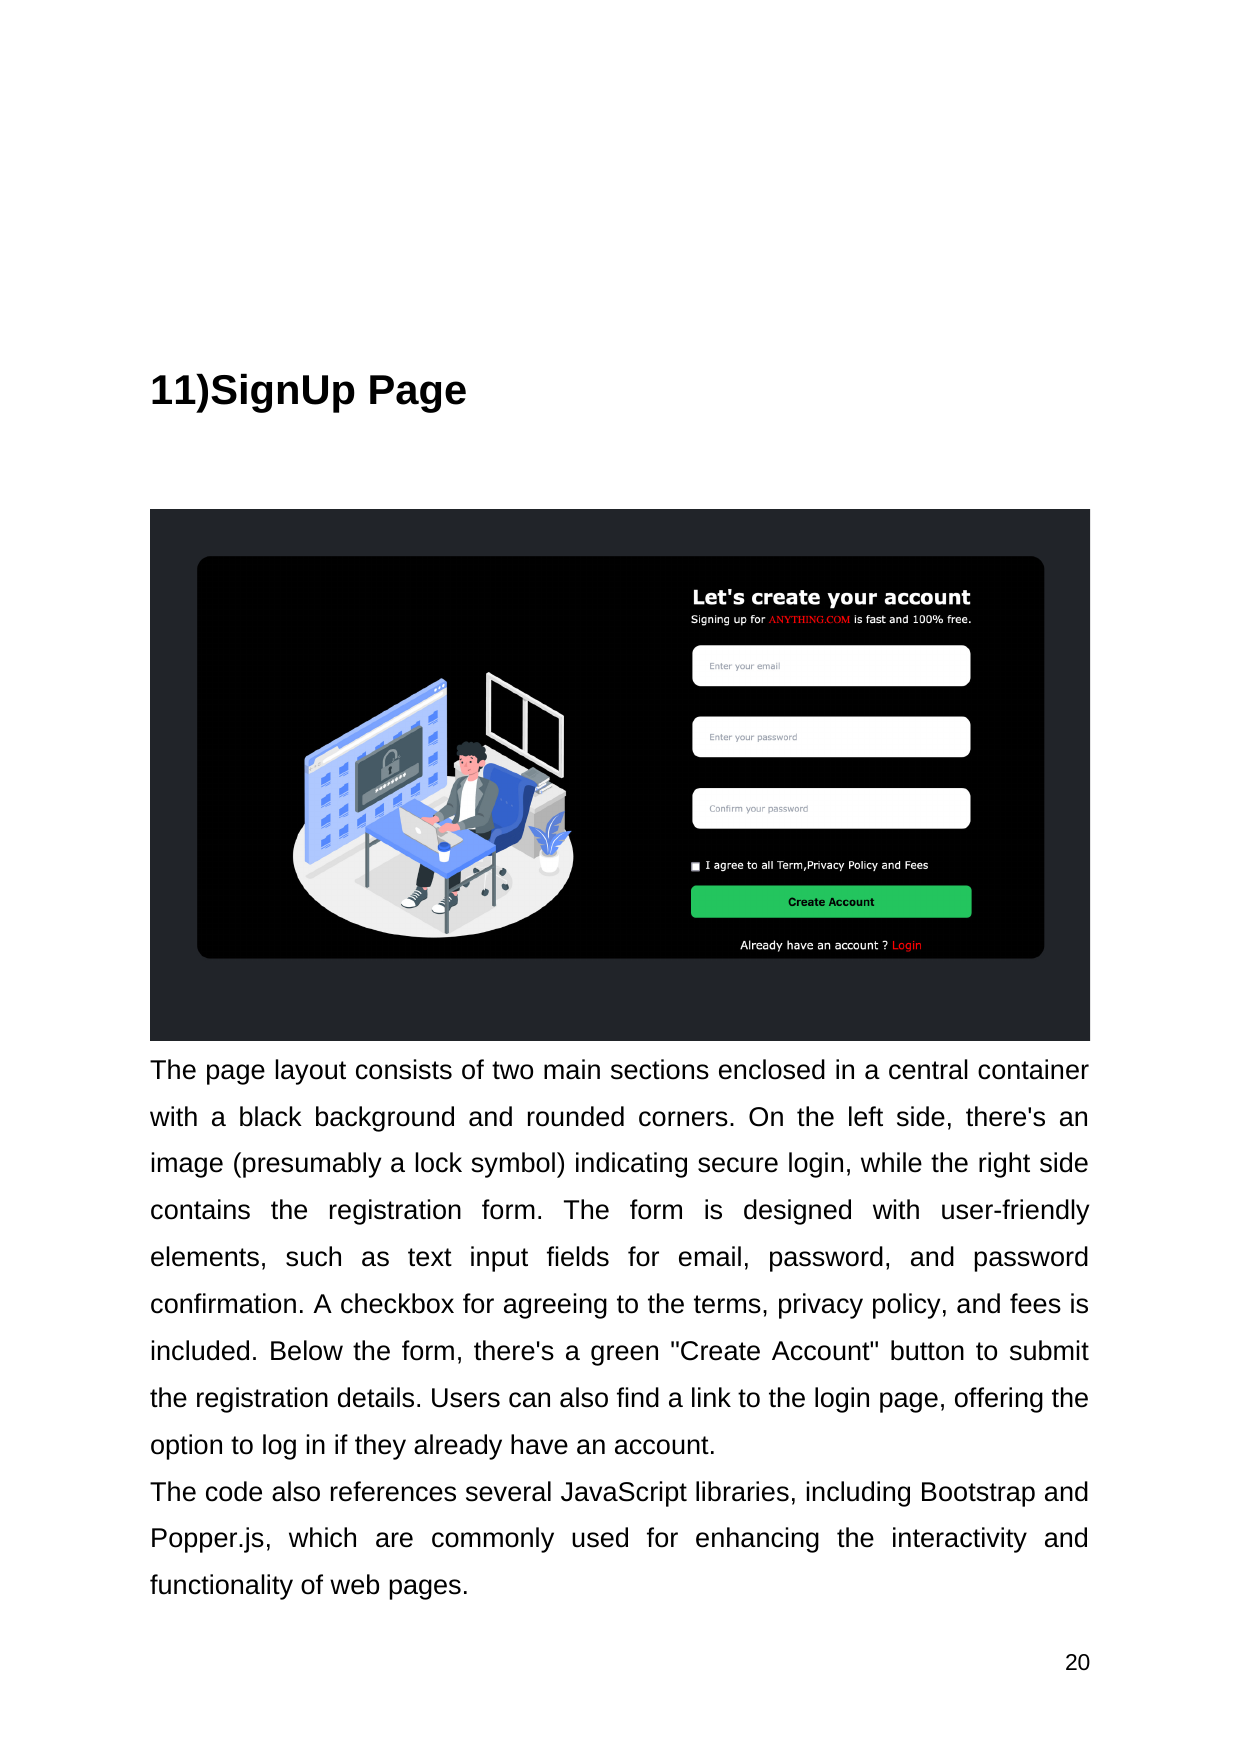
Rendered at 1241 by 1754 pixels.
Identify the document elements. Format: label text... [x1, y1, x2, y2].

text The page layout consists of two main sections enclosed in a central container with a black background and rounded corners. On the left side, there's an image (presumably a lock symbol) indicating secure login, while the right side contains the registration form. The form is designed with user-friendly elements, such as text input fields for email, password, and password confirmation. A checkbox for agreeing to the terms, privacy policy, and fees is included. Below the form, there's a green "Create Account" button to submit the registration details. Users can also find a link to the login page, offering the option to log in if they already have an account. [150, 1054, 1090, 1460]
text The code also references several JavaScript libraries, including Bootstrap and Popper.js, which are commonly used for enhancing the interactivity and functionality of web pages. [150, 1476, 1090, 1601]
text 11)SignUp Page [150, 366, 1090, 413]
picture [150, 509, 1091, 1041]
